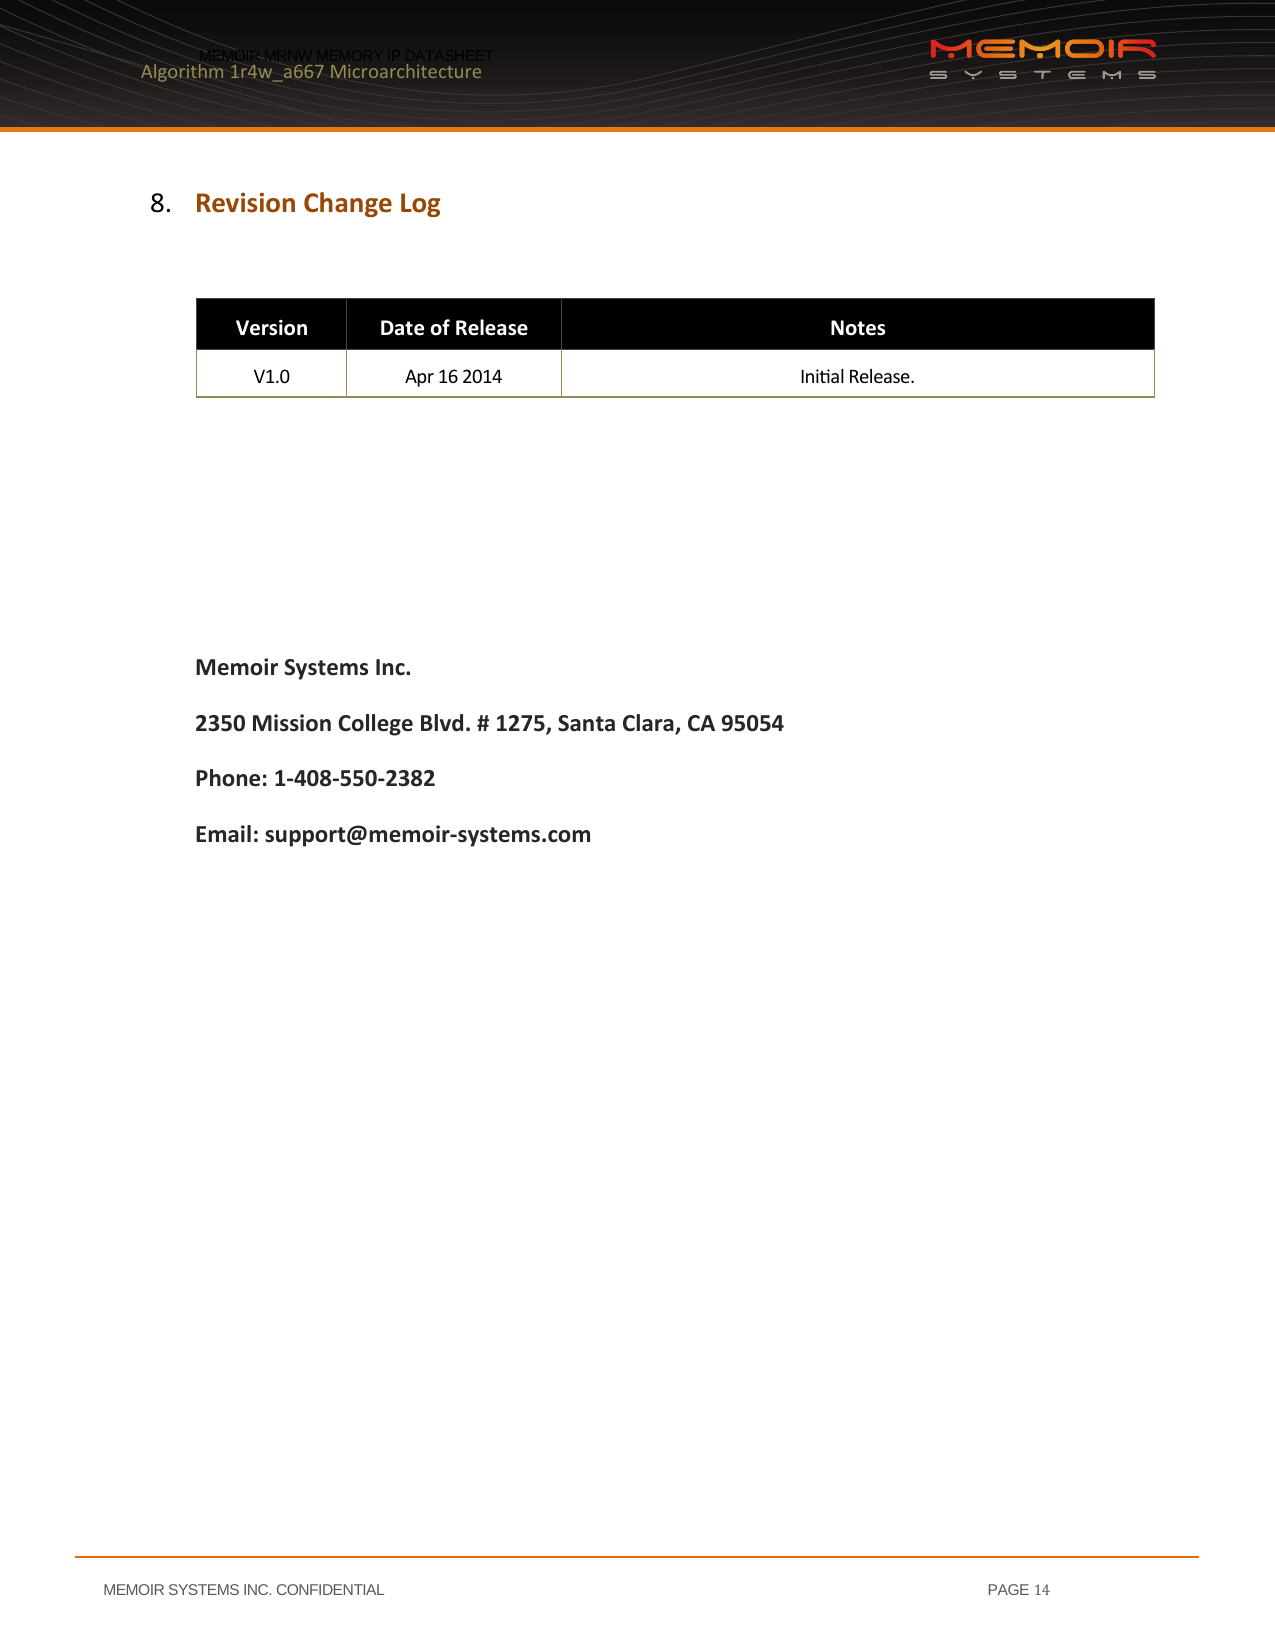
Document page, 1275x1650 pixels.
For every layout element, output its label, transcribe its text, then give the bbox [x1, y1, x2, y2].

table_header Notes [562, 299, 1154, 349]
text Phone: 1-408-550-2382 [195, 763, 1171, 793]
table_header Date of Release [347, 299, 561, 349]
table_cell Apr 16 2014 [347, 350, 561, 396]
text Email: support@memoir-systems.com [195, 818, 1171, 849]
subtitle Revision Change Log [142, 182, 1163, 221]
table_cell Initial Release. [562, 350, 1154, 396]
table_cell V1.0 [197, 350, 346, 396]
table_header Version [197, 299, 346, 349]
text 2350 Mission College Blvd. # 1275, Santa Clara, CA 95054 [195, 707, 1171, 738]
text Memoir Systems Inc. [195, 652, 1171, 682]
